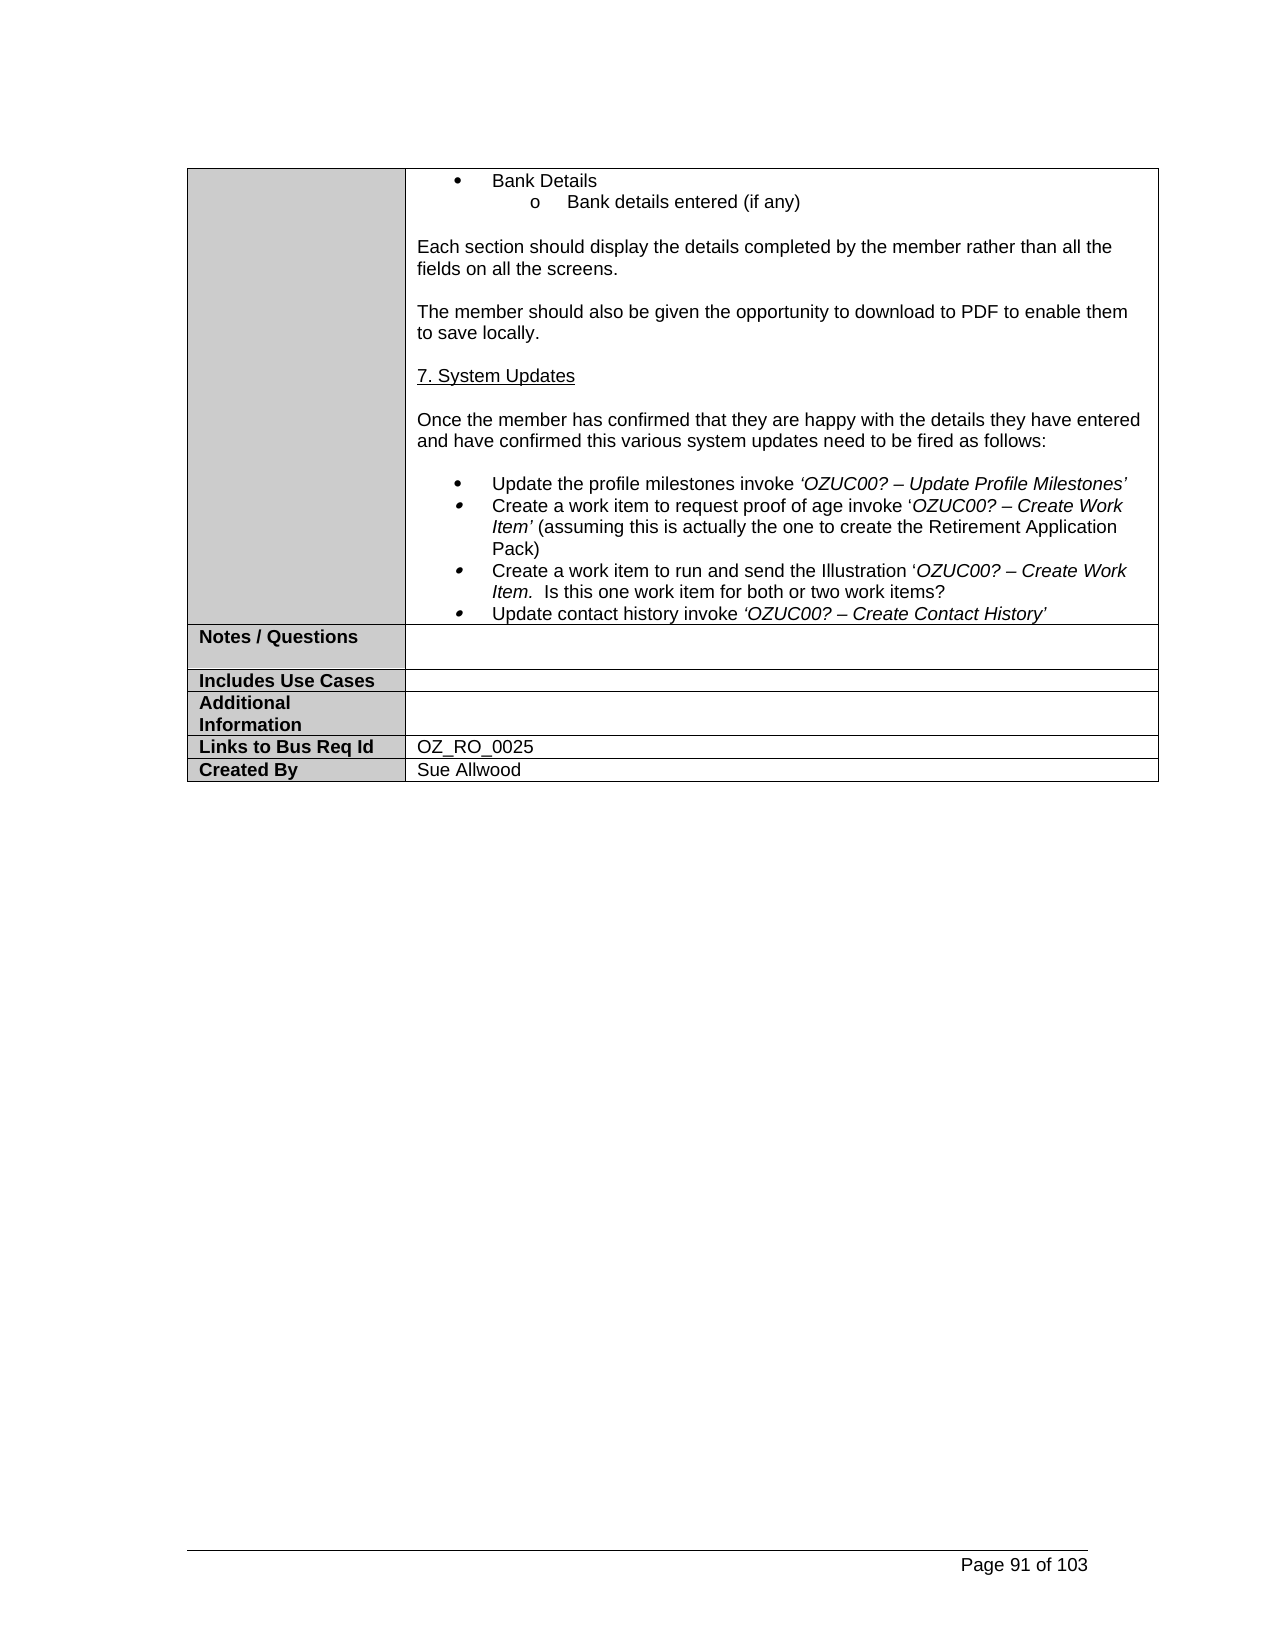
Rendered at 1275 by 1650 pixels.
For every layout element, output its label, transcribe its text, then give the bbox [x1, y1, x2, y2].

table_cell Additional Information [188, 692, 405, 735]
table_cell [406, 169, 1158, 624]
table_cell [406, 670, 1158, 691]
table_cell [188, 169, 405, 624]
table_cell [406, 625, 1158, 668]
table_cell Sue Allwood [406, 759, 1158, 781]
table_cell Created By [188, 759, 405, 781]
table_cell OZ_RO_0025 [406, 736, 1158, 758]
table_cell Links to Bus Req Id [188, 736, 405, 758]
table_cell [406, 692, 1158, 735]
table_cell Includes Use Cases [188, 670, 405, 691]
table_cell Notes / Questions [188, 625, 405, 668]
